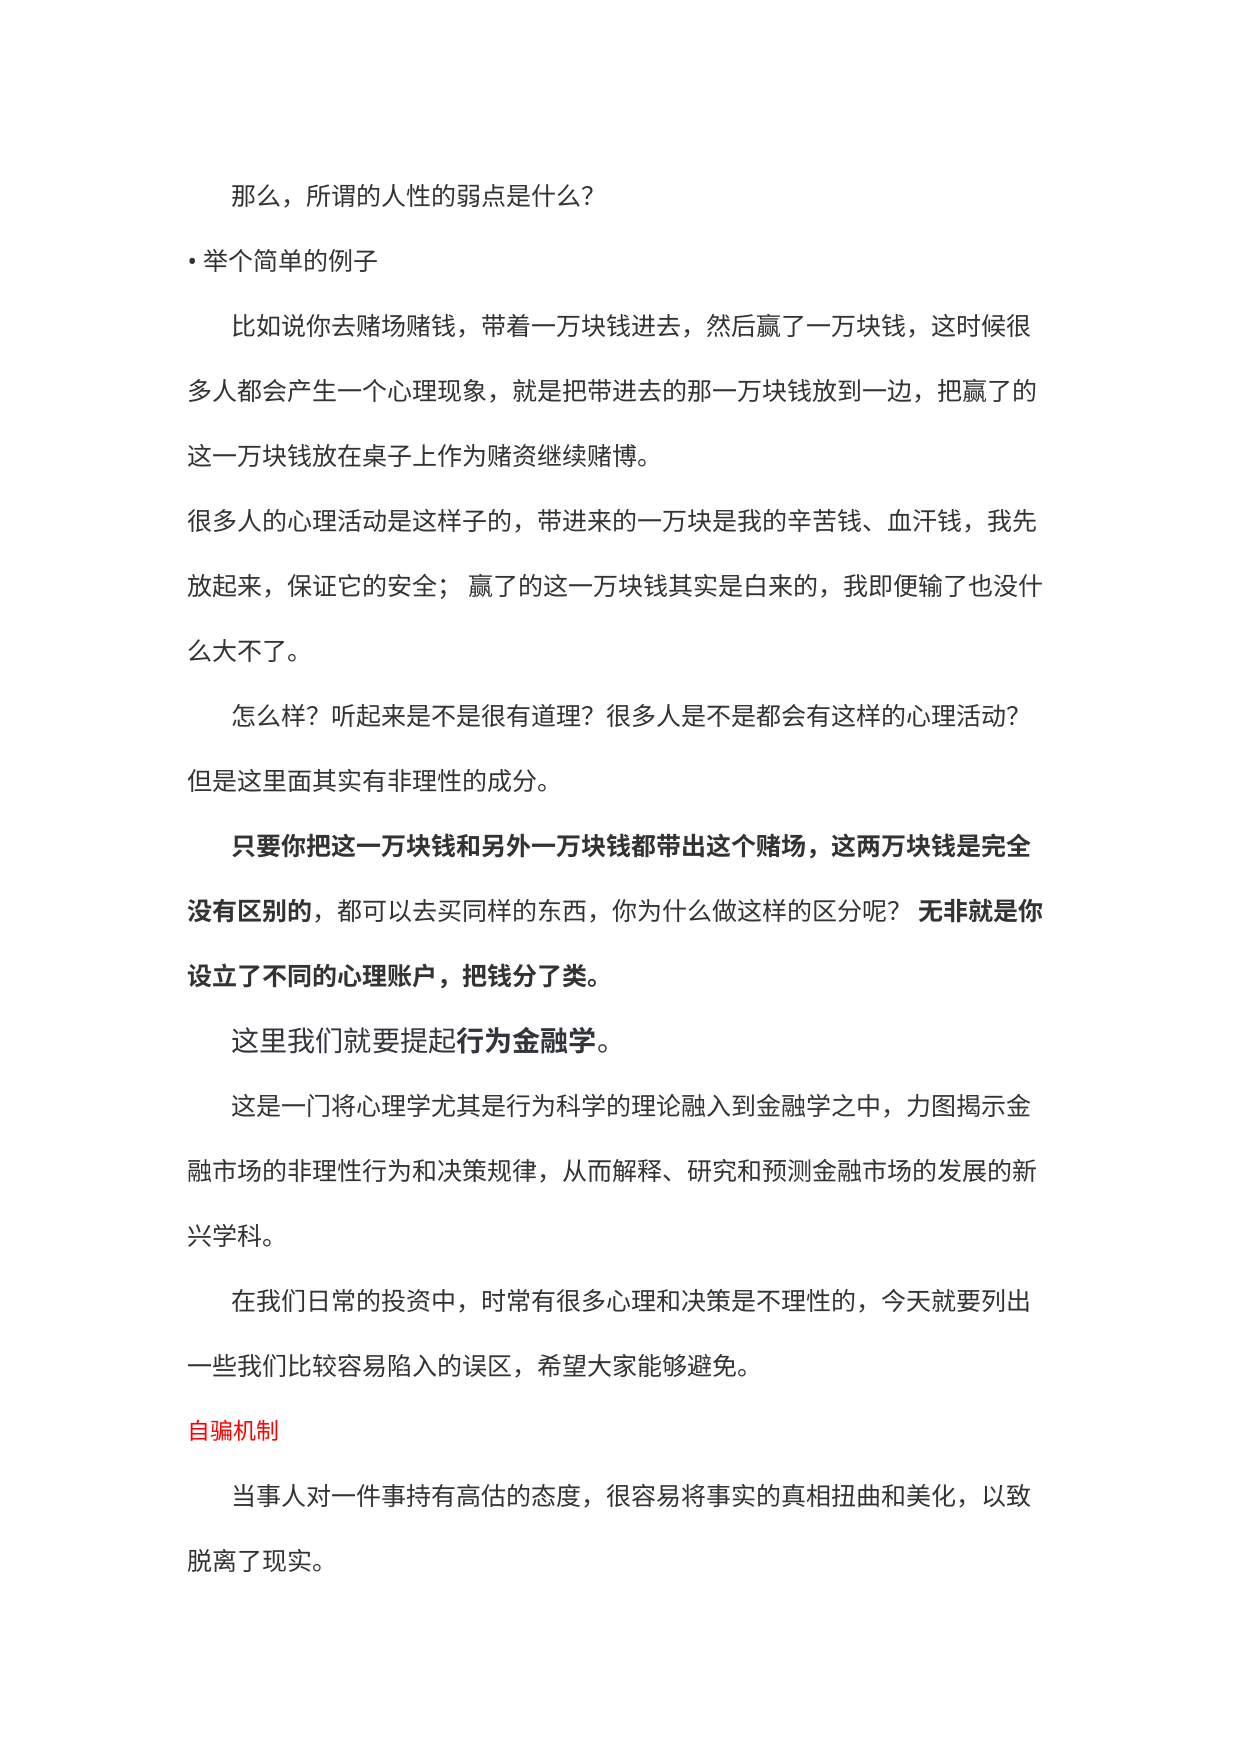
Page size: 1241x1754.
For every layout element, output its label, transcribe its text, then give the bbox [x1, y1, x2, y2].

text 那么，所谓的人性的弱点是什么？ [187, 162, 1053, 227]
text 自骗机制 [187, 1397, 1053, 1462]
text 这里我们就要提起行为金融学。 [187, 1007, 1053, 1072]
text • 举个简单的例子 [187, 227, 1053, 292]
text 当事人对一件事持有高估的态度，很容易将事实的真相扭曲和美化，以致脱离了现实。 [187, 1462, 1053, 1592]
text 在我们日常的投资中，时常有很多心理和决策是不理性的，今天就要列出一些我们比较容易陷入的误区，希望大家能够避免。 [187, 1267, 1053, 1397]
text 但是这里面其实有非理性的成分。 [187, 747, 1053, 812]
text 很多人的心理活动是这样子的，带进来的一万块是我的辛苦钱、血汗钱，我先放起来，保证它的安全； 赢了的这一万块钱其实是白来的，我即便输了也没什么大不了。 [187, 487, 1053, 682]
text 只要你把这一万块钱和另外一万块钱都带出这个赌场，这两万块钱是完全没有区别的，都可以去买同样的东西，你为什么做这样的区分呢？ 无非就是你设立了不同的心理账户，把钱分了类。 [187, 812, 1053, 1007]
text 比如说你去赌场赌钱，带着一万块钱进去，然后赢了一万块钱，这时候很多人都会产生一个心理现象，就是把带进去的那一万块钱放到一边，把赢了的这一万块钱放在桌子上作为赌资继续赌博。 [187, 292, 1053, 487]
text 怎么样？听起来是不是很有道理？很多人是不是都会有这样的心理活动？ [187, 682, 1053, 747]
text 这是一门将心理学尤其是行为科学的理论融入到金融学之中，力图揭示金融市场的非理性行为和决策规律，从而解释、研究和预测金融市场的发展的新兴学科。 [187, 1072, 1053, 1267]
